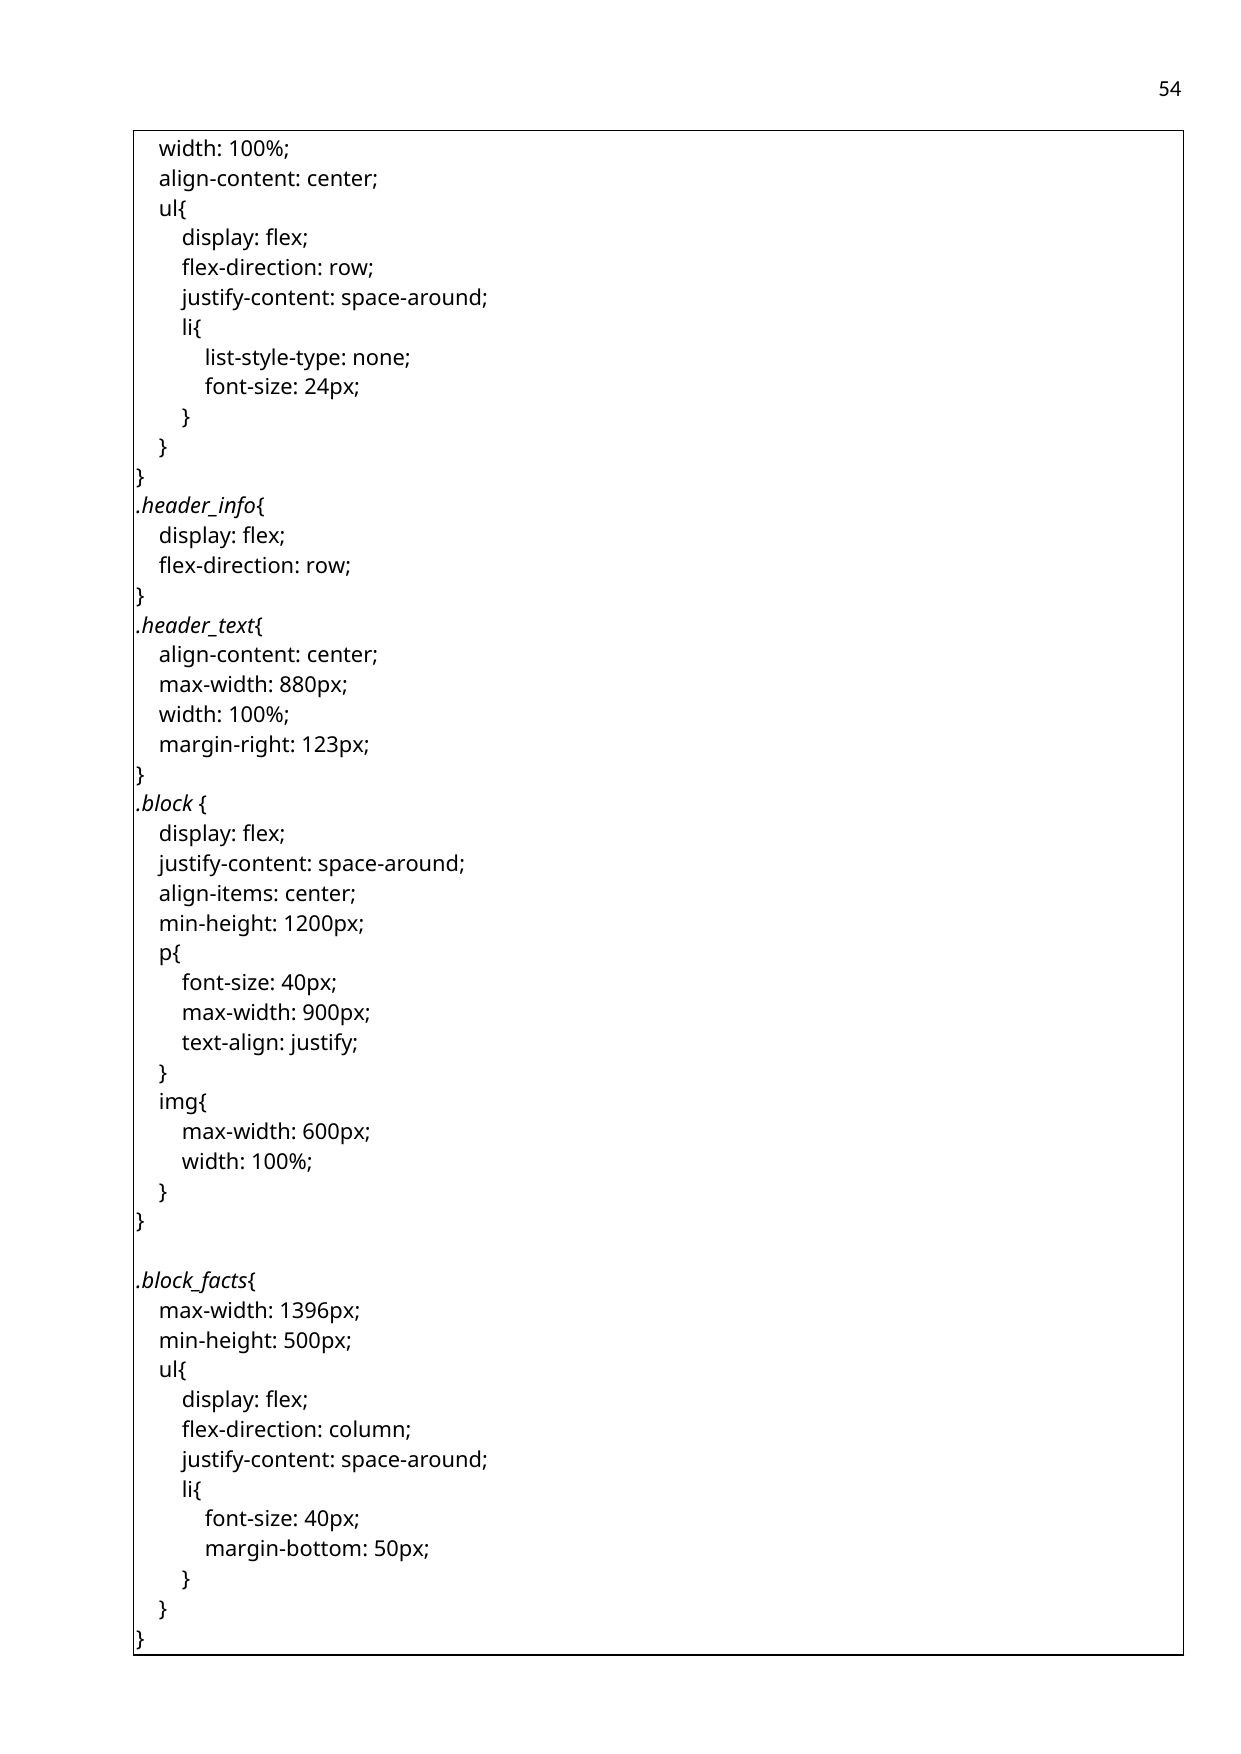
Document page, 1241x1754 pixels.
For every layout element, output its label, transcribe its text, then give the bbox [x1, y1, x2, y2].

text margin-right: 123px; [136, 729, 1181, 759]
text } [136, 1057, 1181, 1086]
text } [136, 461, 1181, 491]
text p{ [136, 937, 1181, 967]
text display: flex; [136, 818, 1181, 848]
text width: 100%; [136, 1146, 1181, 1176]
text li{ [136, 312, 1181, 342]
text } [136, 1176, 1181, 1206]
text width: 100%; [134, 131, 1183, 163]
text font-size: 40px; [136, 1503, 1181, 1533]
text text-align: justify; [136, 1027, 1181, 1057]
text .block_facts{ [136, 1265, 1181, 1295]
text max-width: 900px; [136, 997, 1181, 1027]
text ul{ [136, 1354, 1181, 1384]
text .header_text{ [136, 610, 1181, 639]
text flex-direction: row; [136, 550, 1181, 580]
text } [136, 431, 1181, 461]
text flex-direction: row; [136, 252, 1181, 282]
text display: flex; [136, 222, 1181, 252]
text ul{ [136, 193, 1181, 222]
text } [136, 580, 1181, 610]
text font-size: 40px; [136, 967, 1181, 997]
text max-width: 600px; [136, 1116, 1181, 1146]
text align-items: center; [136, 878, 1181, 908]
text } [136, 1206, 1181, 1235]
text .block { [136, 788, 1181, 818]
text min-height: 500px; [136, 1325, 1181, 1354]
text flex-direction: column; [136, 1414, 1181, 1444]
text max-width: 880px; [136, 669, 1181, 699]
text li{ [136, 1474, 1181, 1503]
text justify-content: space-around; [136, 848, 1181, 878]
text } [136, 759, 1181, 788]
text min-height: 1200px; [136, 908, 1181, 937]
text align-content: center; [136, 639, 1181, 669]
text list-style-type: none; [136, 342, 1181, 371]
text } [136, 1593, 1181, 1619]
text } [136, 1563, 1181, 1593]
text } [134, 1619, 1183, 1654]
text } [136, 401, 1181, 431]
text max-width: 1396px; [136, 1295, 1181, 1325]
text width: 100%; [136, 699, 1181, 729]
text img{ [136, 1086, 1181, 1116]
text .header_info{ [136, 491, 1181, 520]
text justify-content: space-around; [136, 1444, 1181, 1474]
text font-size: 24px; [136, 371, 1181, 401]
text margin-bottom: 50px; [136, 1533, 1181, 1563]
text display: flex; [136, 520, 1181, 550]
text align-content: center; [136, 163, 1181, 193]
text justify-content: space-around; [136, 282, 1181, 312]
text display: flex; [136, 1384, 1181, 1414]
